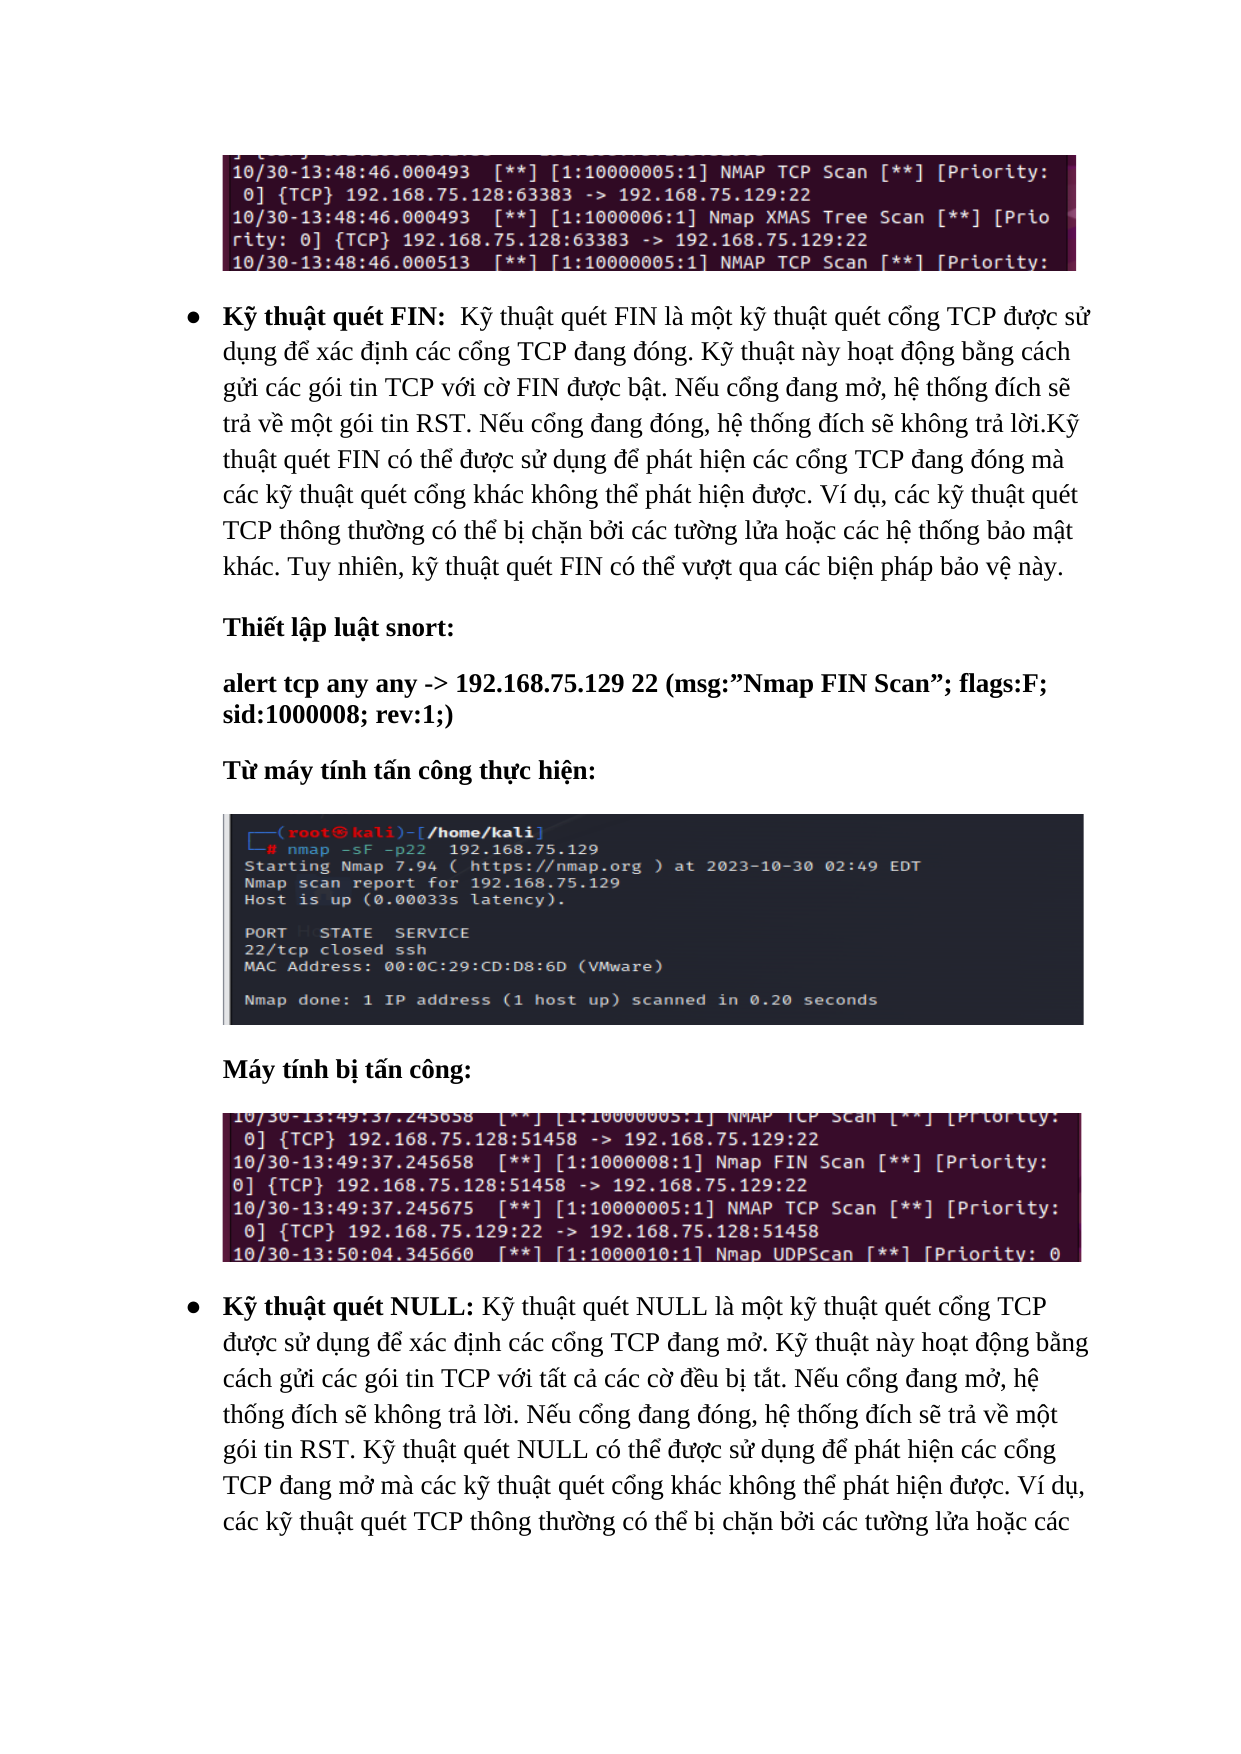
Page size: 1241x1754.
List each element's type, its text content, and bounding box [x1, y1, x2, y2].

text Thiết lập luật snort: [223, 611, 1090, 642]
picture [222, 814, 1084, 1025]
text alert tcp any any -> 192.168.75.129 22 (msg:”Nmap FIN Scan”; flags:F; sid:1000008; rev:1;) [223, 667, 1090, 729]
list Kỹ thuật quét FIN: Kỹ thuật quét FIN là một kỹ thuật quét cổng TCP được sử dụng để xác định các cổng TCP đang đóng. Kỹ thuật này hoạt động bằng cách gửi các gói tin TCP với cờ FIN được bật. Nếu cổng đang mở, hệ thống đích sẽ trả về một gói tin RST. Nếu cổng đang đóng, hệ thống đích sẽ không trả lời.Kỹ thuật quét FIN có thể được sử dụng để phát hiện các cổng TCP đang đóng mà các kỹ thuật quét cổng khác không thể phát hiện được. Ví dụ, các kỹ thuật quét TCP thông thường có thể bị chặn bởi các tường lửa hoặc các hệ thống bảo mật khác. Tuy nhiên, kỹ thuật quét FIN có thể vượt qua các biện pháp bảo vệ này. [185, 300, 1090, 581]
text Máy tính bị tấn công: [223, 1053, 1090, 1084]
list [185, 1291, 1090, 1536]
text Từ máy tính tấn công thực hiện: [223, 754, 1090, 785]
picture [222, 1113, 1082, 1262]
picture [222, 155, 1077, 271]
